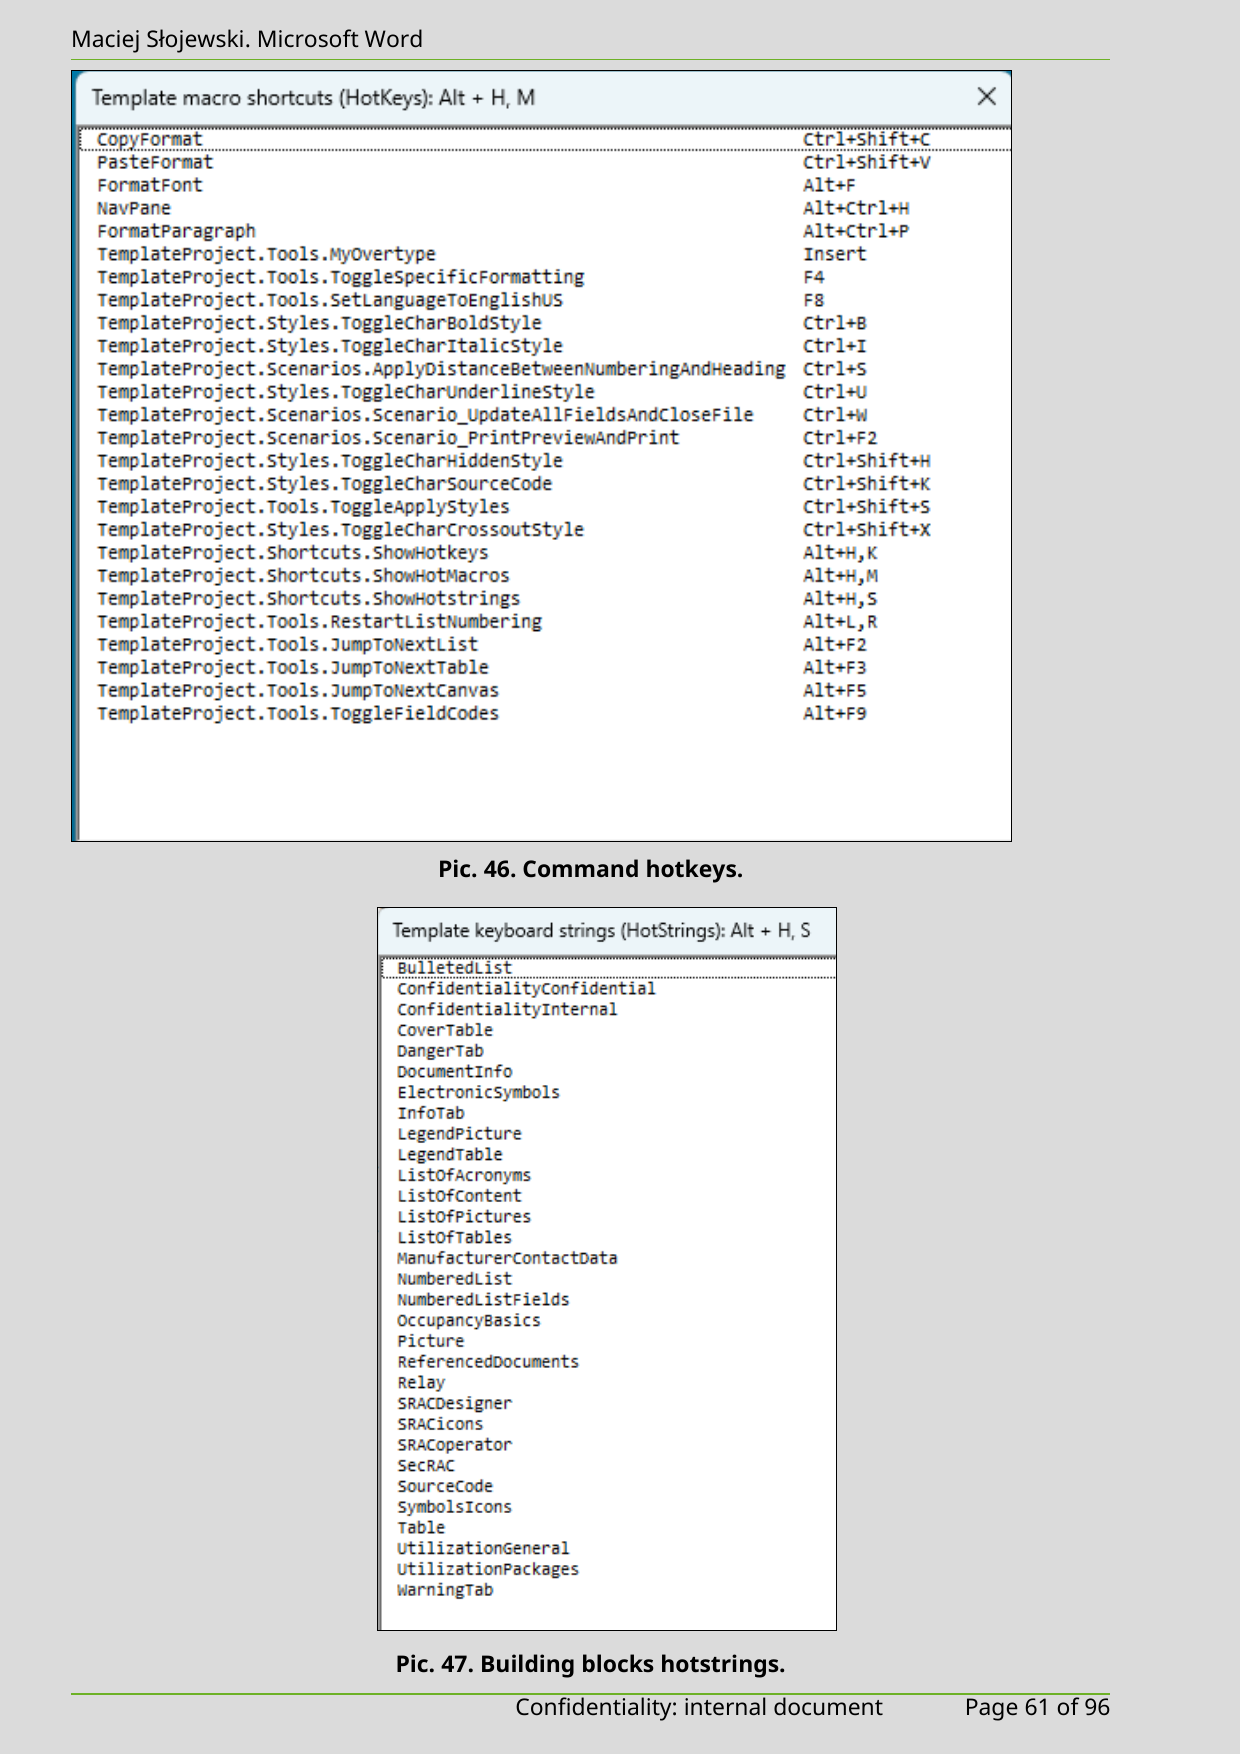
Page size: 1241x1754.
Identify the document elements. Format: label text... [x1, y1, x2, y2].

text Pic. 46. Command hotkeys. [source: herein] [71, 859, 1110, 882]
picture [378, 908, 836, 1630]
text Pic. 47. Building blocks hotstrings. [source: herein] [71, 1654, 1110, 1677]
picture [75, 71, 1011, 841]
